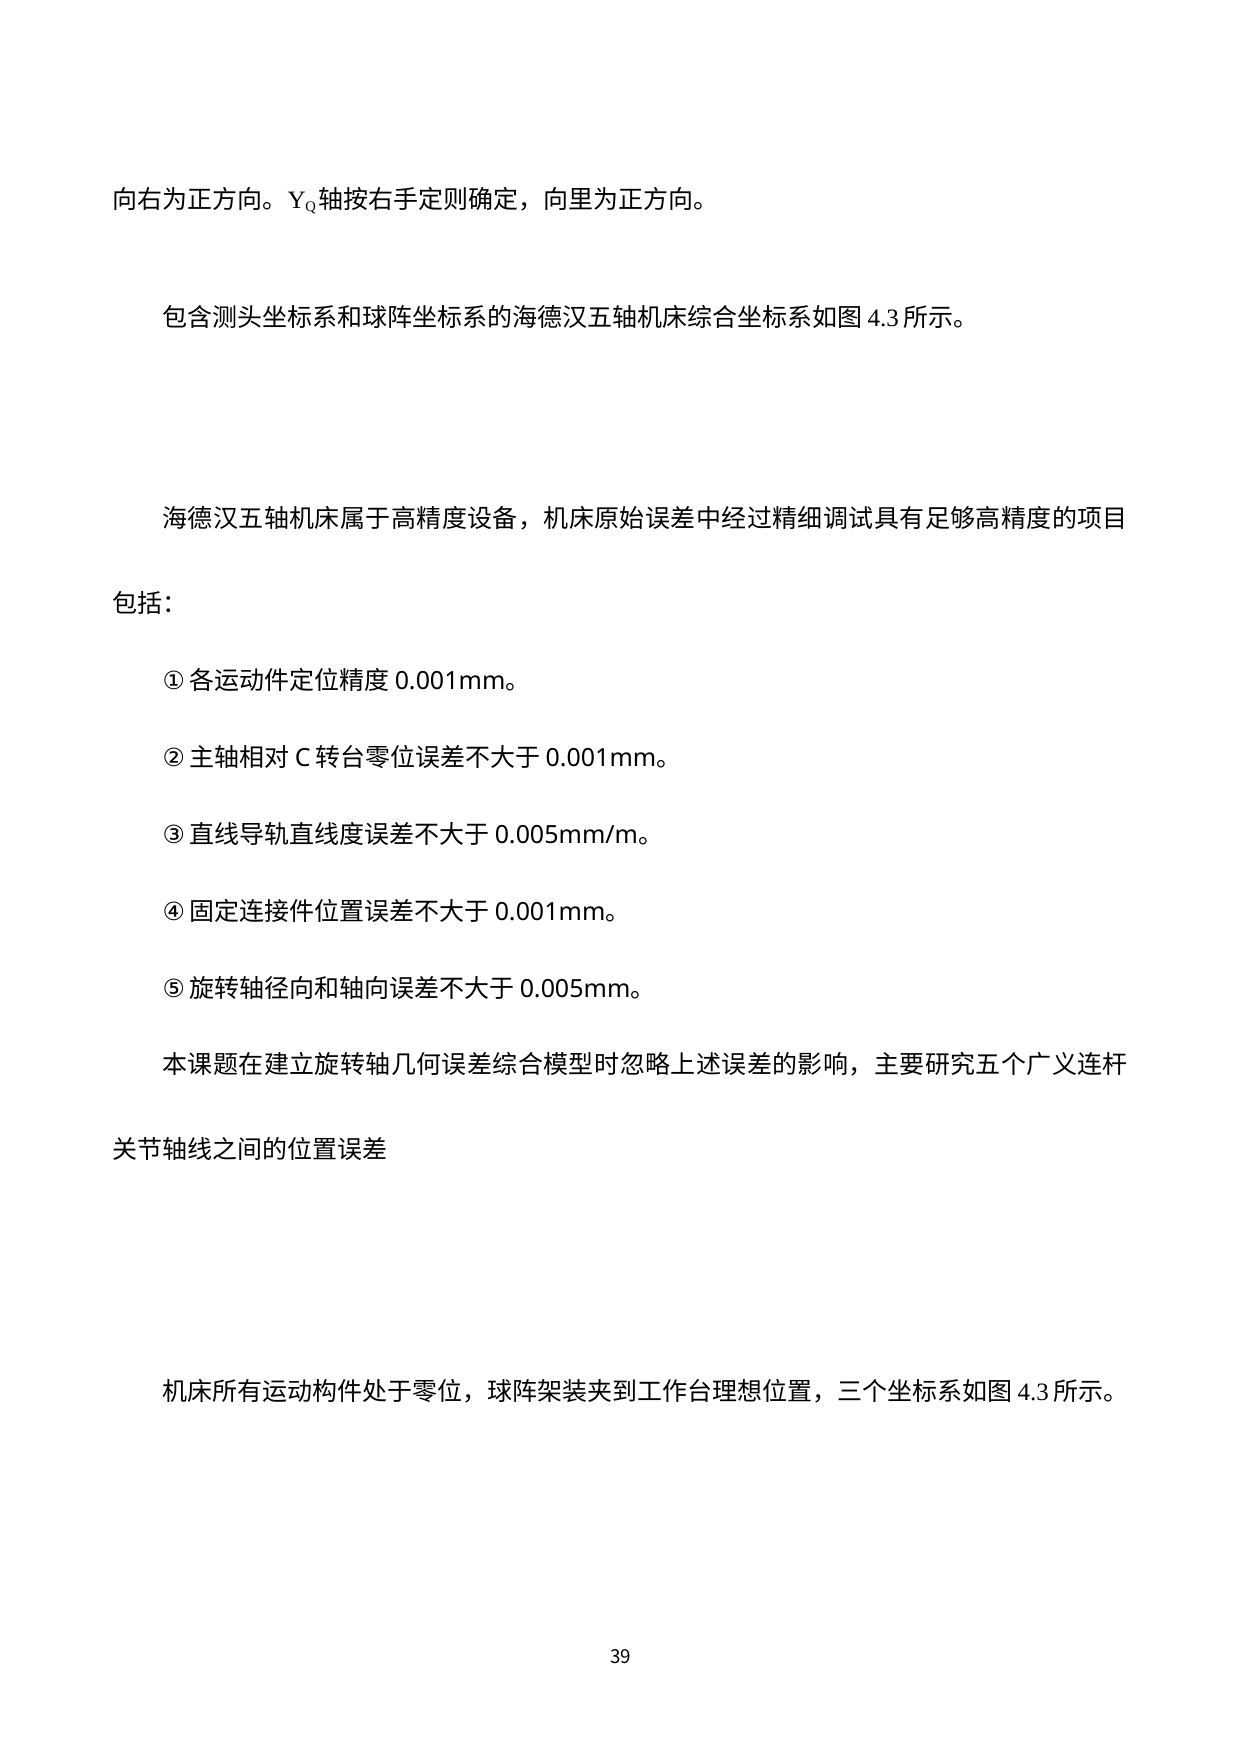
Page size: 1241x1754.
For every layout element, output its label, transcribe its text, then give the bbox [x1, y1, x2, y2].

text ③直线导轨直线度误差不大于0.005mm/m。 [112, 798, 1128, 866]
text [112, 164, 1128, 232]
text 海德汉五轴机床属于高精度设备，机床原始误差中经过精细调试具有足够高精度的项目包括： [112, 482, 1128, 635]
text ④固定连接件位置误差不大于0.001mm。 [112, 875, 1128, 943]
text 机床所有运动构件处于零位，球阵架装夹到工作台理想位置，三个坐标系如图4.3所示。 [112, 1356, 1128, 1423]
text 本课题在建立旋转轴几何误差综合模型时忽略上述误差的影响，主要研究五个广义连杆关节轴线之间的位置误差 [112, 1029, 1128, 1182]
text ②主轴相对C转台零位误差不大于0.001mm。 [112, 721, 1128, 789]
text ⑤旋转轴径向和轴向误差不大于0.005mm。 [112, 952, 1128, 1020]
text ①各运动件定位精度0.001mm。 [112, 644, 1128, 712]
text 包含测头坐标系和球阵坐标系的海德汉五轴机床综合坐标系如图4.3所示。 [112, 282, 1128, 350]
